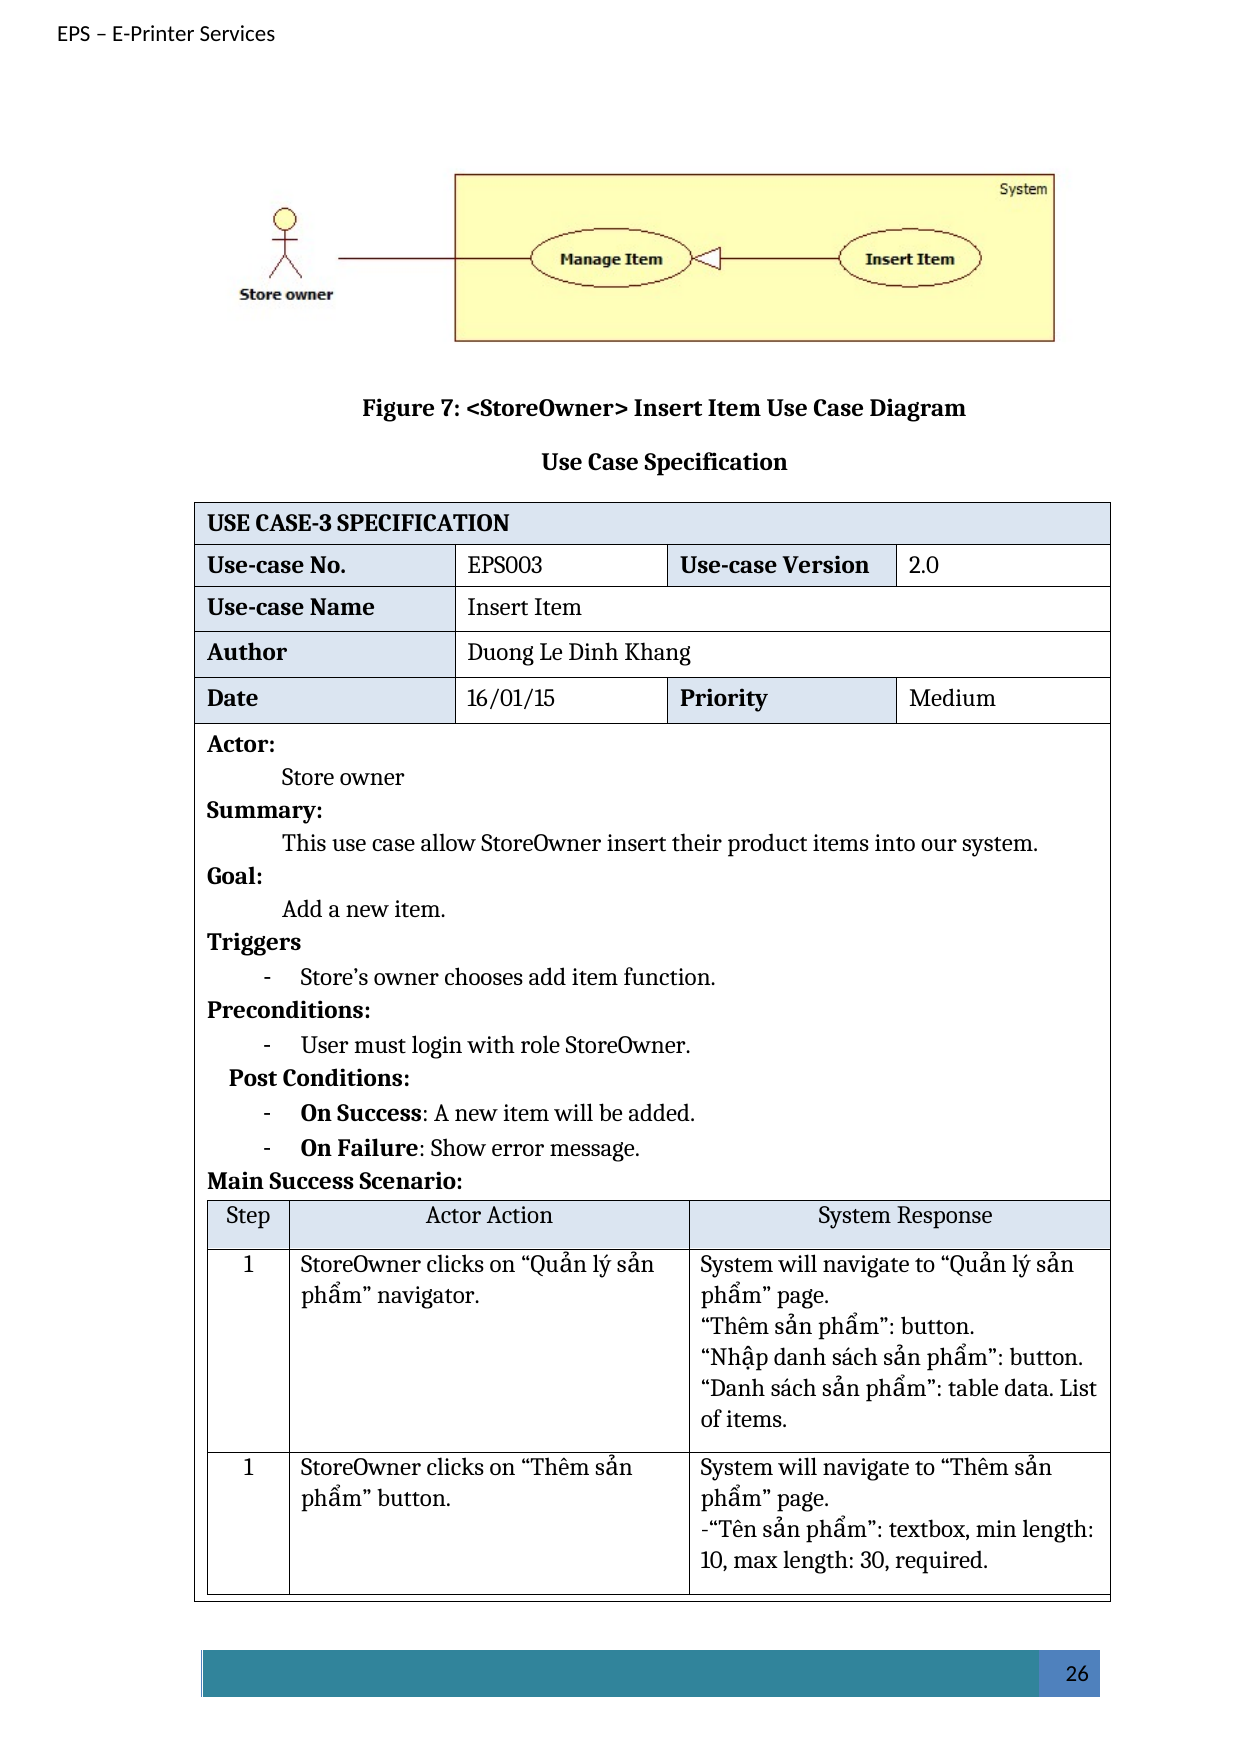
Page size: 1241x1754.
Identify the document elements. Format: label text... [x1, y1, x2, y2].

table_cell Use-case Name [195, 587, 455, 631]
table_cell Use-case No. [195, 545, 455, 586]
table_cell Duong Le Dinh Khang [456, 632, 1110, 677]
table_cell EPS003 [456, 545, 667, 586]
text Figure 7: <StoreOwner> Insert Item Use Case Diagram [207, 394, 1122, 423]
text Use Case Specification [207, 448, 1122, 477]
table_cell Author [195, 632, 455, 677]
table_header USE CASE-3 SPECIFICATION [195, 503, 1110, 544]
table_cell Priority [668, 678, 896, 723]
table_cell 2.0 [897, 545, 1110, 586]
table_cell Use-case Version [668, 545, 896, 586]
table_cell Date [195, 678, 455, 723]
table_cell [195, 724, 1110, 1601]
picture [206, 147, 1082, 369]
table_cell 16/01/15 [456, 678, 667, 723]
table_cell Medium [897, 678, 1110, 723]
table_cell Insert Item [456, 587, 1110, 631]
